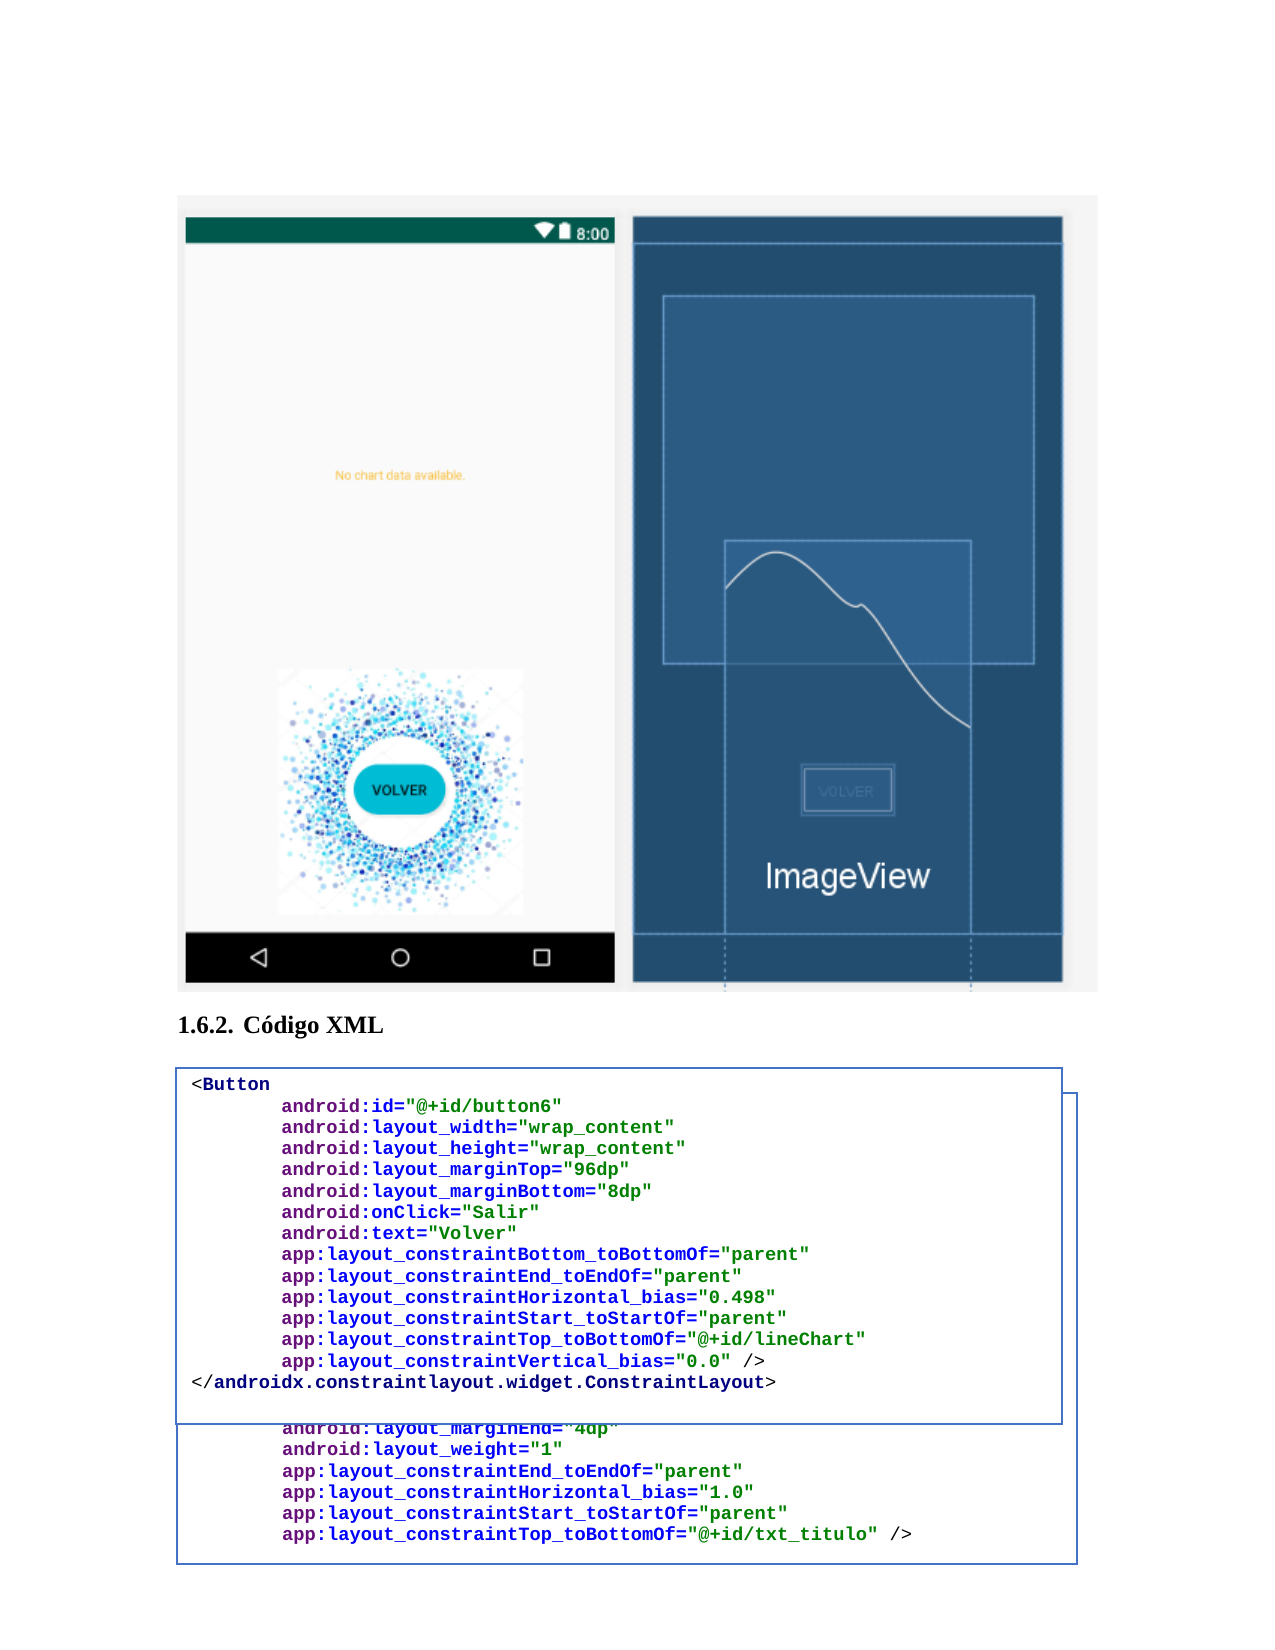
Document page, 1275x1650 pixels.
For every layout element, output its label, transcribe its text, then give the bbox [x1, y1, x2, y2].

list Código XML [177, 1010, 1098, 1039]
picture [177, 195, 1098, 992]
